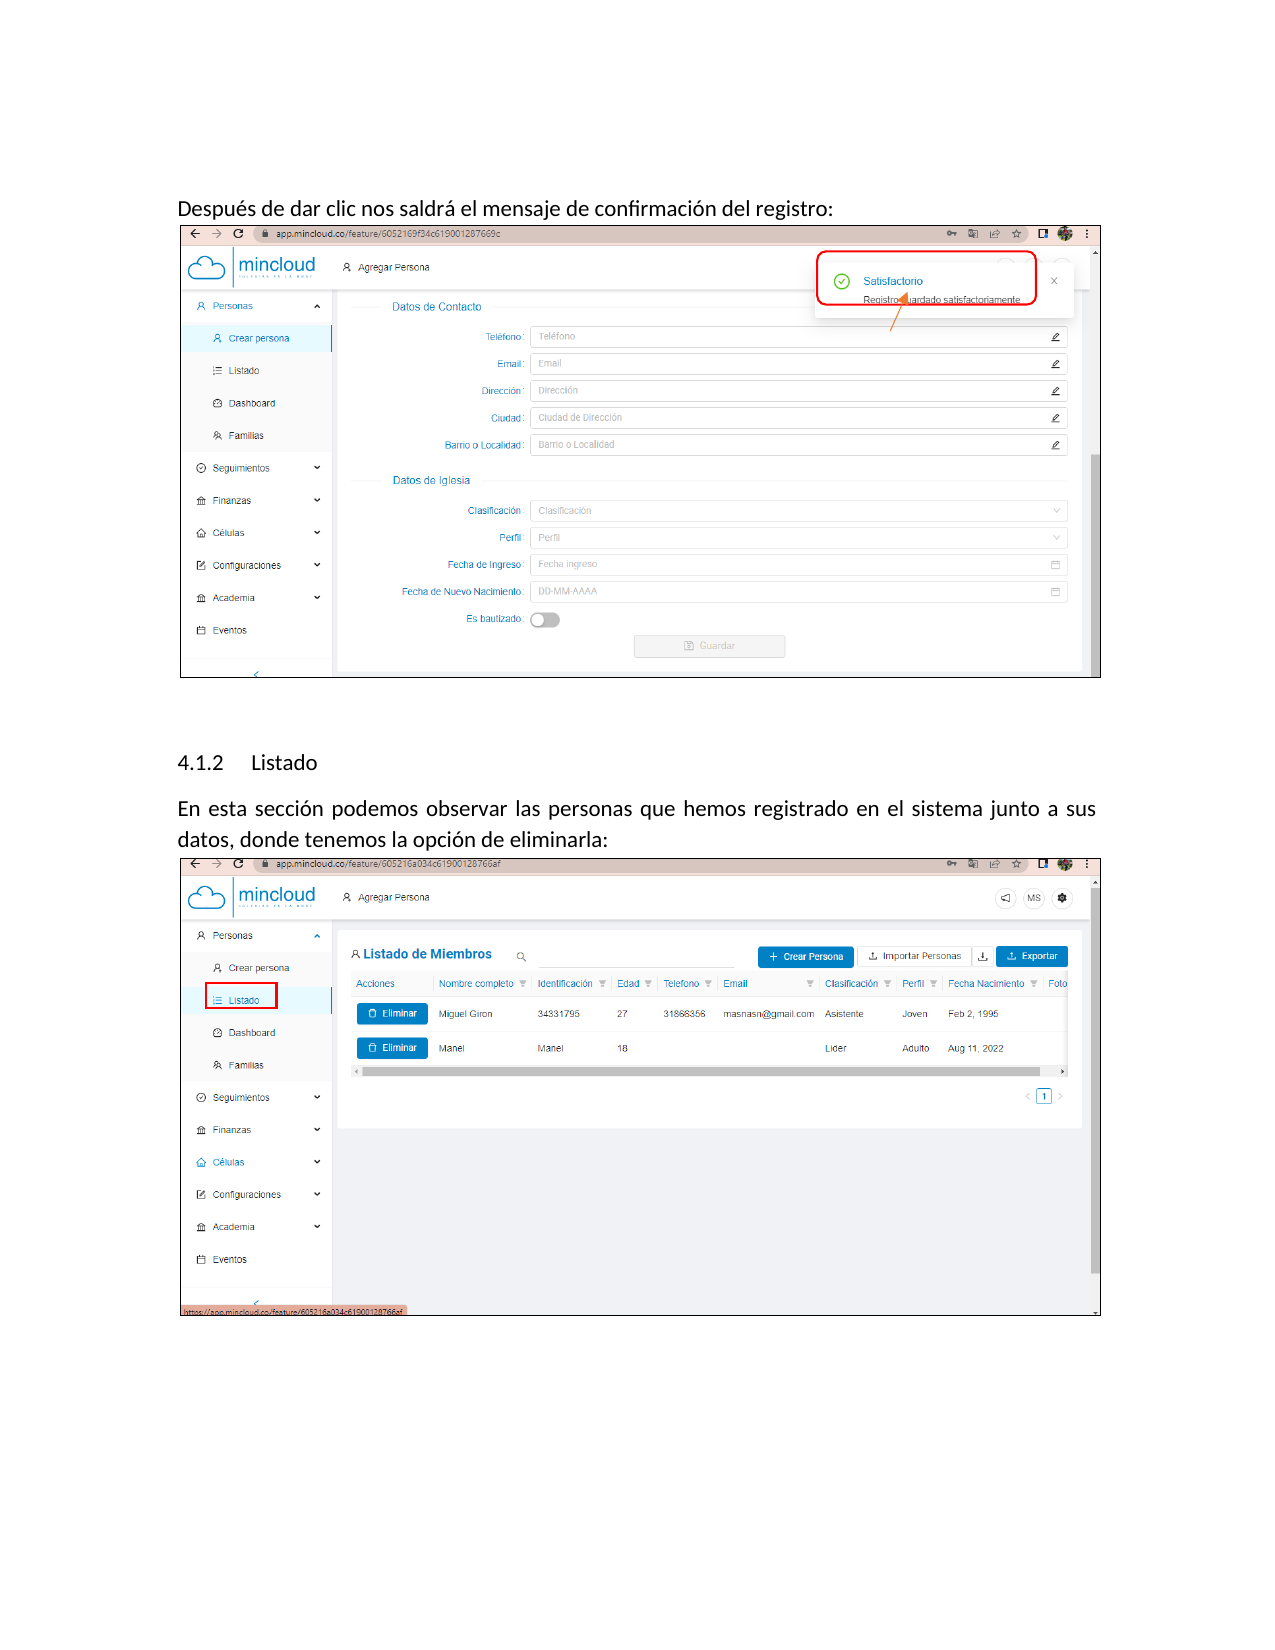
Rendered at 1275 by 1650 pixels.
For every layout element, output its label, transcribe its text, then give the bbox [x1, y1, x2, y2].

picture [181, 859, 1100, 1315]
picture [181, 226, 1100, 677]
text Listado [177, 748, 1098, 776]
list En esta sección podemos observar las personas que hemos registrado en el sistema junto a sus datos, donde tenemos la opción de eliminarla: [177, 794, 1098, 853]
text Después de dar clic nos saldrá el mensaje de confirmación del registro: [177, 194, 1098, 222]
